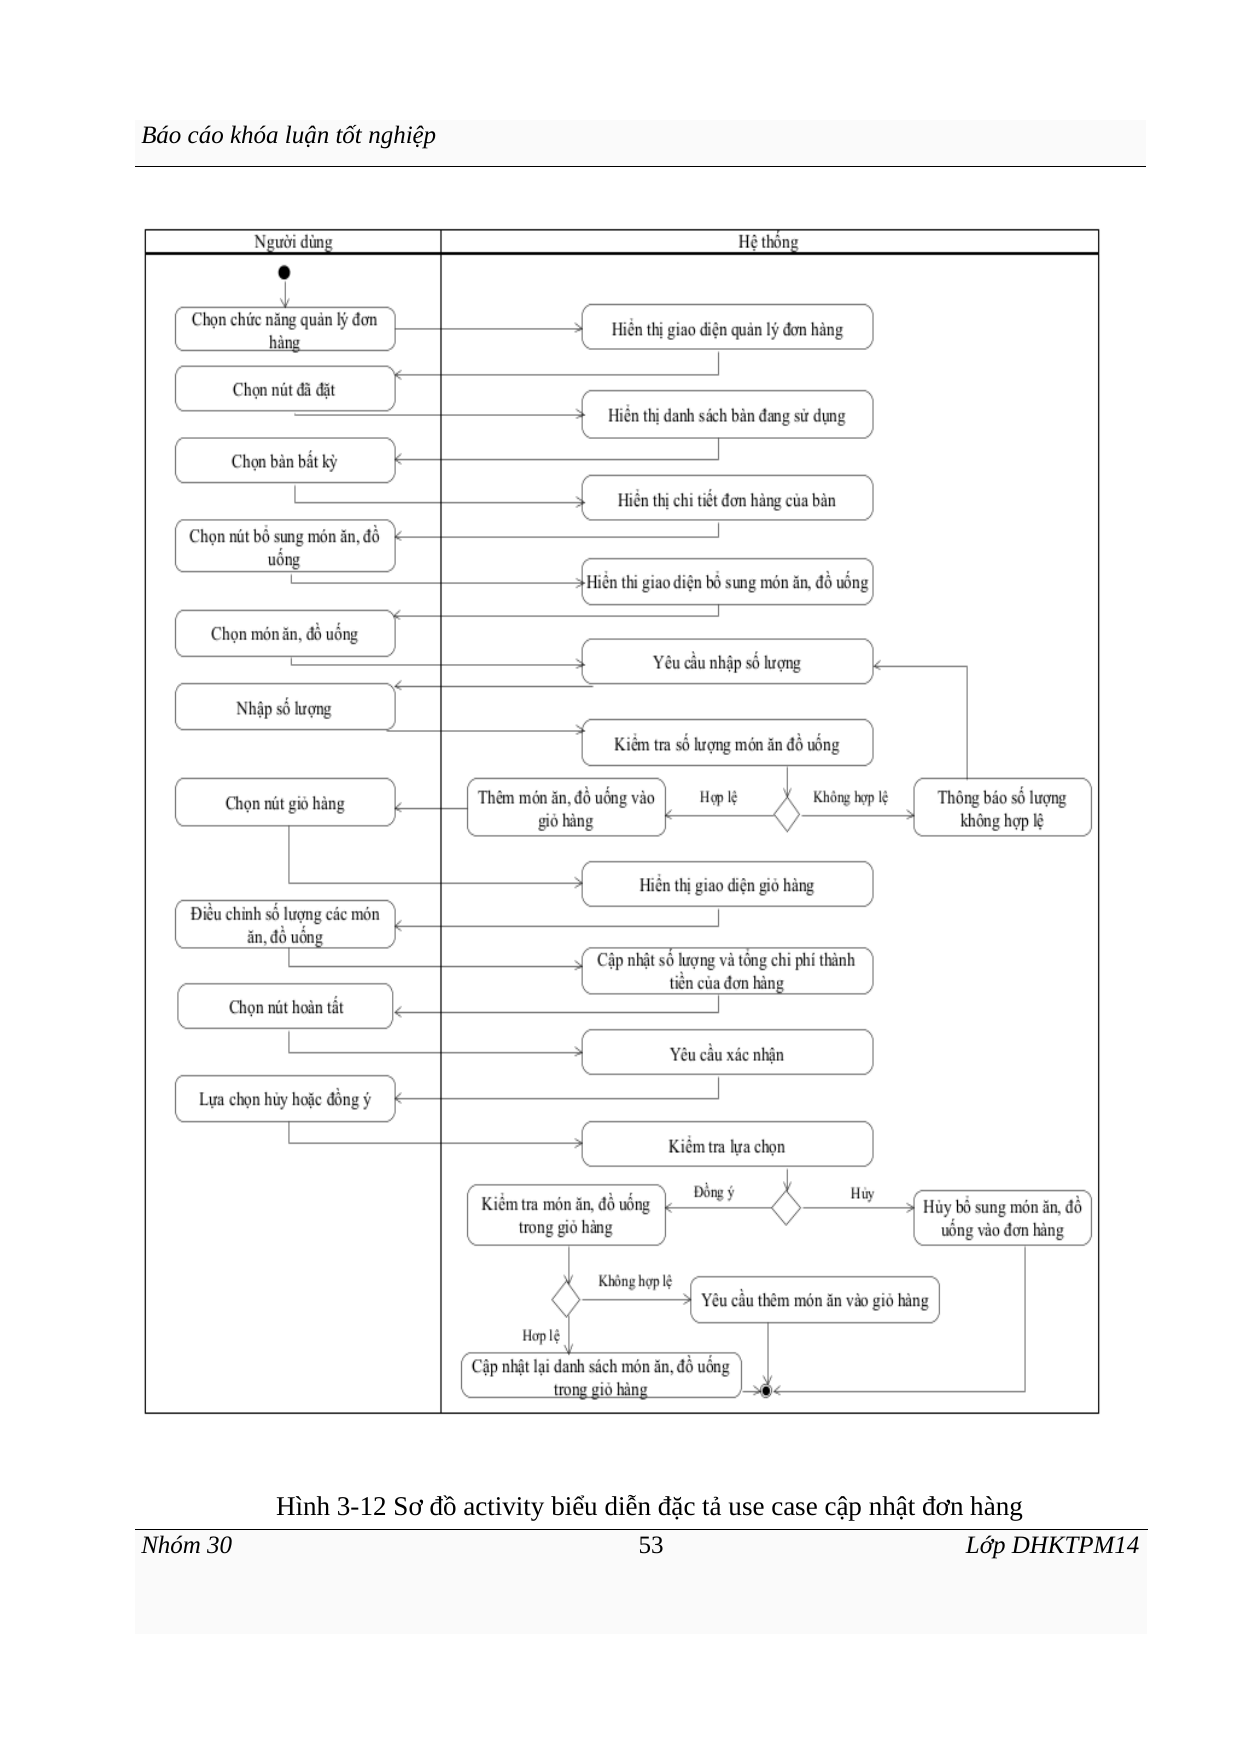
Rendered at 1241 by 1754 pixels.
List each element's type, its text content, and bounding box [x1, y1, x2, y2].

picture [141, 225, 1103, 1417]
table_header [135, 196, 1105, 1461]
table_cell Hình - Sơ đồ activity biểu diễn đặc tả use case cập nhật đơn hàng [135, 1461, 1105, 1521]
